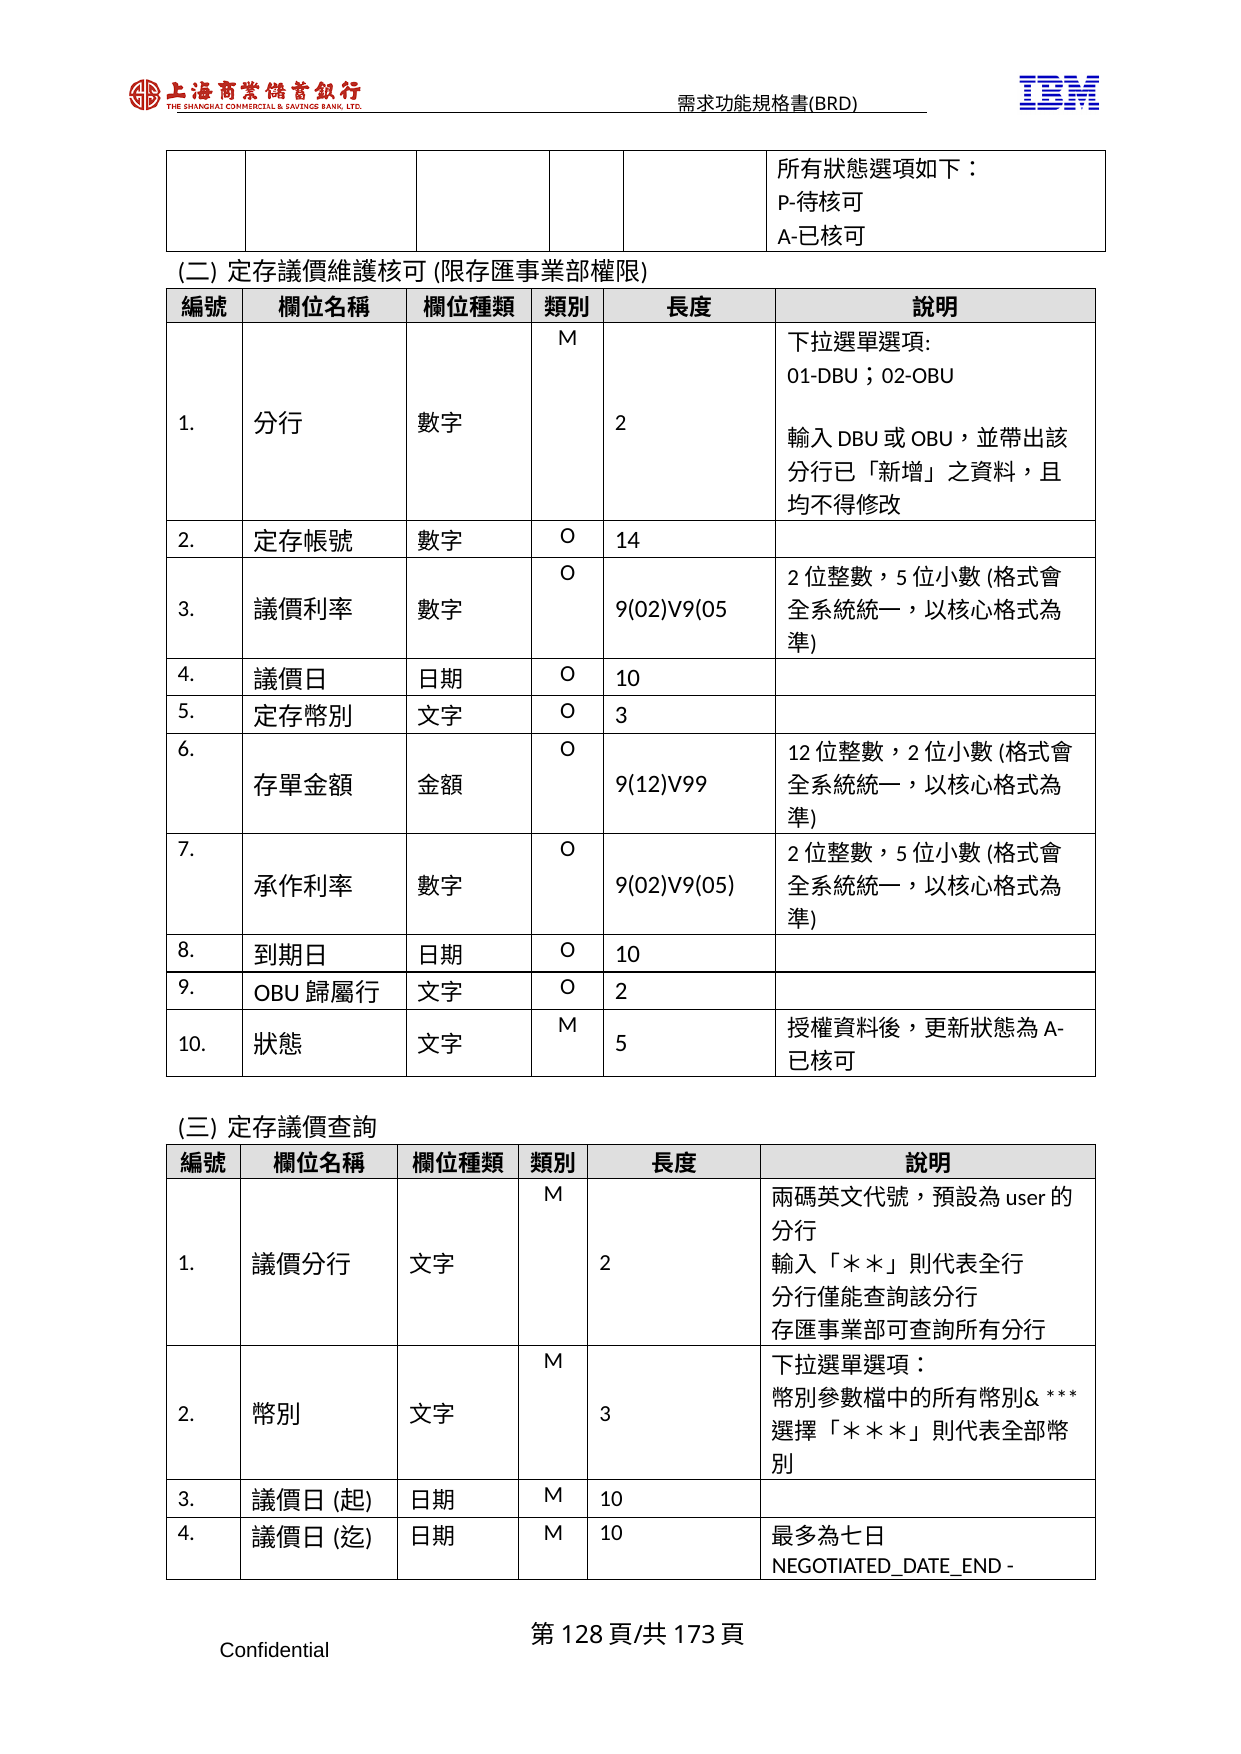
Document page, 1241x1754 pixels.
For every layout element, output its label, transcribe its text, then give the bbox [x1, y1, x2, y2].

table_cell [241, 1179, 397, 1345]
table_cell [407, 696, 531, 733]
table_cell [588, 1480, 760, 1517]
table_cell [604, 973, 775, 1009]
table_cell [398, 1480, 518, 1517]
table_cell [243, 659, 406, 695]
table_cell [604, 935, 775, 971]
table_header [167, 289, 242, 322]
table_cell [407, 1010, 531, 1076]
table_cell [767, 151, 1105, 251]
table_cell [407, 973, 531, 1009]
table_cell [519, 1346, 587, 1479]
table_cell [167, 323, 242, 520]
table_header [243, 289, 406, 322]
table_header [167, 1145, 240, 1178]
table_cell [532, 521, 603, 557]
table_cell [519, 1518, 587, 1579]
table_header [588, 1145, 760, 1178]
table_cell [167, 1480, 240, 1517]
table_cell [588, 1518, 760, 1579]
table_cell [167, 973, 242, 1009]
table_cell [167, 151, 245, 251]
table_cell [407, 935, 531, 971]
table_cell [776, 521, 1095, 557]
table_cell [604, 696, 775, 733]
list 定存議價查詢 [177, 1108, 1122, 1144]
picture [122, 77, 369, 113]
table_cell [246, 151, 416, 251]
list 定存議價維護核可 (限存匯事業部權限) [177, 252, 1122, 288]
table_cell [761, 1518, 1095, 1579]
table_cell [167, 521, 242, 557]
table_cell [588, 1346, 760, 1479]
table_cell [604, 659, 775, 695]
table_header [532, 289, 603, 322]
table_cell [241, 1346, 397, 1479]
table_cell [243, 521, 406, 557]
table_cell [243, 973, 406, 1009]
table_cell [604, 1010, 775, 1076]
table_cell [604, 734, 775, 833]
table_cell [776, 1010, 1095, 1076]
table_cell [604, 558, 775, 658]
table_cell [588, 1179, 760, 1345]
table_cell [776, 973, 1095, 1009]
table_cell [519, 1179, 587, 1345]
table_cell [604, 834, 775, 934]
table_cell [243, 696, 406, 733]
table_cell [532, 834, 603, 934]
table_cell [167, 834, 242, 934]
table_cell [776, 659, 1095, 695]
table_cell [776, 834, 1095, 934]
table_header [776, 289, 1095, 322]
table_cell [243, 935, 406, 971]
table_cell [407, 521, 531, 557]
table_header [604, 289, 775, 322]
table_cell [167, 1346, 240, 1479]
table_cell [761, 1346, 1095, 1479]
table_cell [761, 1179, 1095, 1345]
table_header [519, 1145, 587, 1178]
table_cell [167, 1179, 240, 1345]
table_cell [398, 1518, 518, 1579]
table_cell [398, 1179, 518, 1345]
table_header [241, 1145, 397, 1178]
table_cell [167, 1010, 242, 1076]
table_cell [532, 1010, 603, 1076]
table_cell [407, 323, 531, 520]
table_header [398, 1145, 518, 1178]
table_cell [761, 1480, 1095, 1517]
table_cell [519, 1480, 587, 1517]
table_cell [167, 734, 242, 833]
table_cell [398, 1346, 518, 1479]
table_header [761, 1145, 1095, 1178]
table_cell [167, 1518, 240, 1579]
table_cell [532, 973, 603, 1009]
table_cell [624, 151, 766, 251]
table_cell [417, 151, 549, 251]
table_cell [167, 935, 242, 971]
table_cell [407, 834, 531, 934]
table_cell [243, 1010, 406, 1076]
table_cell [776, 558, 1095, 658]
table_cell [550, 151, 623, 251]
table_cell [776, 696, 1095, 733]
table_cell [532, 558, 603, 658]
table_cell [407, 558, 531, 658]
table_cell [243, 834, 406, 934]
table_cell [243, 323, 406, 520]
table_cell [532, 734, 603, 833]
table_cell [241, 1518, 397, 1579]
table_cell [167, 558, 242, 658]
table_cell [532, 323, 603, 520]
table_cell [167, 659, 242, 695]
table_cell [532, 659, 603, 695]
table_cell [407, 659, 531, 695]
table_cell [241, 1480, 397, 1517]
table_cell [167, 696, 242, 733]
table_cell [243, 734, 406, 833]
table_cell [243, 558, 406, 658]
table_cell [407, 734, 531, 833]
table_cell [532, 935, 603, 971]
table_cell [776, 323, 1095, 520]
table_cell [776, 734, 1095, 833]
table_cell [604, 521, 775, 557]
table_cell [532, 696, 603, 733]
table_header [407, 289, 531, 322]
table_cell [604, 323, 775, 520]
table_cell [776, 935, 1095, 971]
